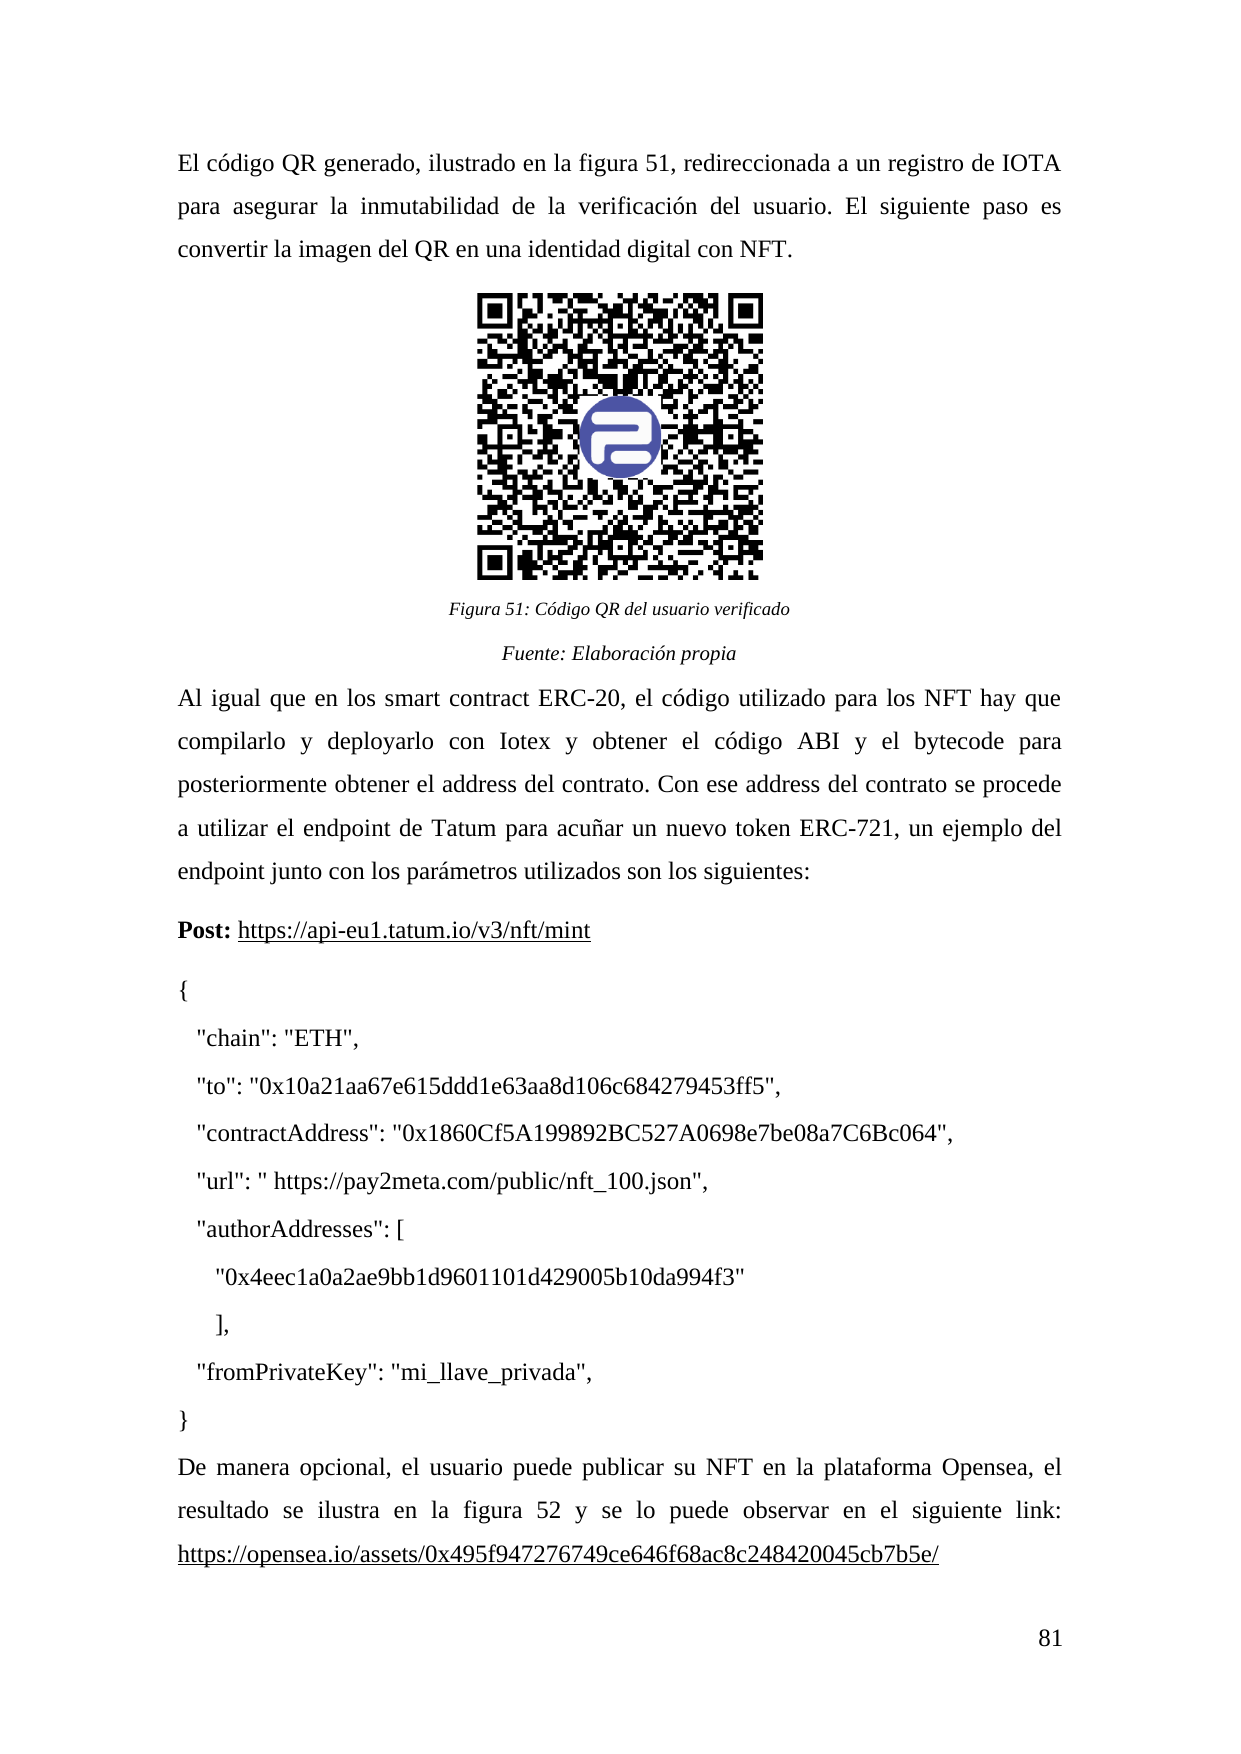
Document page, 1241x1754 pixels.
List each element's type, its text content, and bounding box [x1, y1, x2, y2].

text Figura 51: Código QR del usuario verificado [177, 598, 1063, 620]
text { [177, 975, 1063, 1004]
text El código QR generado, ilustrado en la figura 51, redireccionada a un registro de IOTA para asegurar la inmutabilidad de la verificación del usuario. El siguiente paso es convertir la imagen del QR en una identidad digital con NFT. [177, 148, 1063, 263]
text "fromPrivateKey": "mi_llave_privada", [177, 1357, 1063, 1386]
text } [177, 1405, 1063, 1433]
text Fuente: Elaboración propia [177, 641, 1063, 665]
text "chain": "ETH", [177, 1023, 1063, 1052]
text "0x4eec1a0a2ae9bb1d9601101d429005b10da994f3" [177, 1262, 1063, 1290]
text Al igual que en los smart contract ERC-20, el código utilizado para los NFT hay que compilarlo y deployarlo con Iotex y obtener el código ABI y el bytecode para posteriormente obtener el address del contrato. Con ese address del contrato se procede a utilizar el endpoint de Tatum para acuñar un nuevo token ERC-721, un ejemplo del endpoint junto con los parámetros utilizados son los siguientes: [177, 683, 1063, 884]
text ], [177, 1309, 1063, 1338]
text "contractAddress": "0x1860Cf5A199892BC527A0698e7be08a7C6Bc064", [177, 1118, 1063, 1147]
text "url": " https://pay2meta.com/public/nft_100.json", [177, 1166, 1063, 1195]
picture [477, 293, 763, 580]
text "authorAddresses": [ [177, 1214, 1063, 1243]
text Post: https://api-eu1.tatum.io/v3/nft/mint [177, 916, 1063, 944]
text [177, 1452, 1063, 1567]
text "to": "0x10a21aa67e615ddd1e63aa8d106c684279453ff5", [177, 1071, 1063, 1099]
